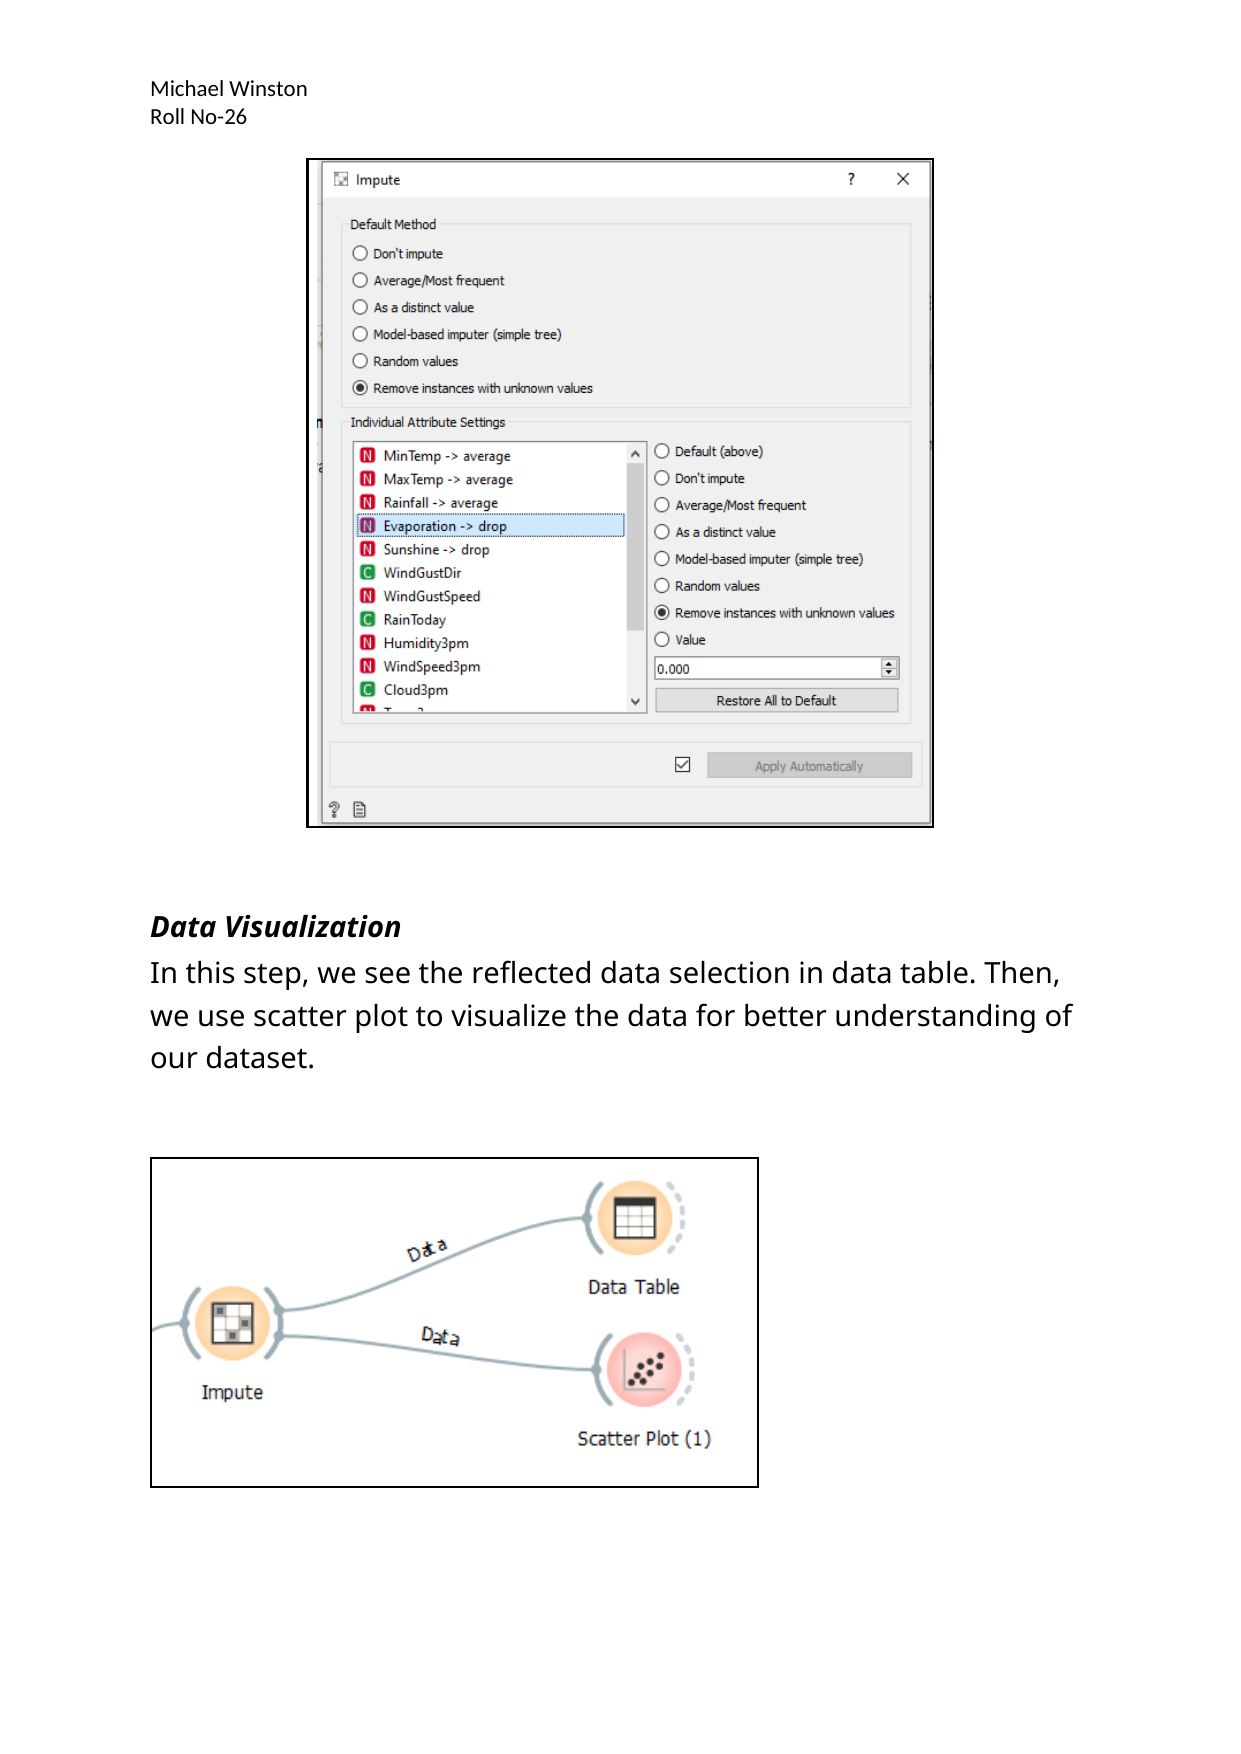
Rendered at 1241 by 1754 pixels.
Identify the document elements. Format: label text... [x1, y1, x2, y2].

subtitle Data Visualization [150, 906, 1090, 946]
picture [317, 160, 932, 826]
text In this step, we see the reflected data selection in data table. Then, we use scatter plot to visualize the data for better understanding of our dataset. [150, 952, 1090, 1077]
picture [152, 1159, 757, 1486]
